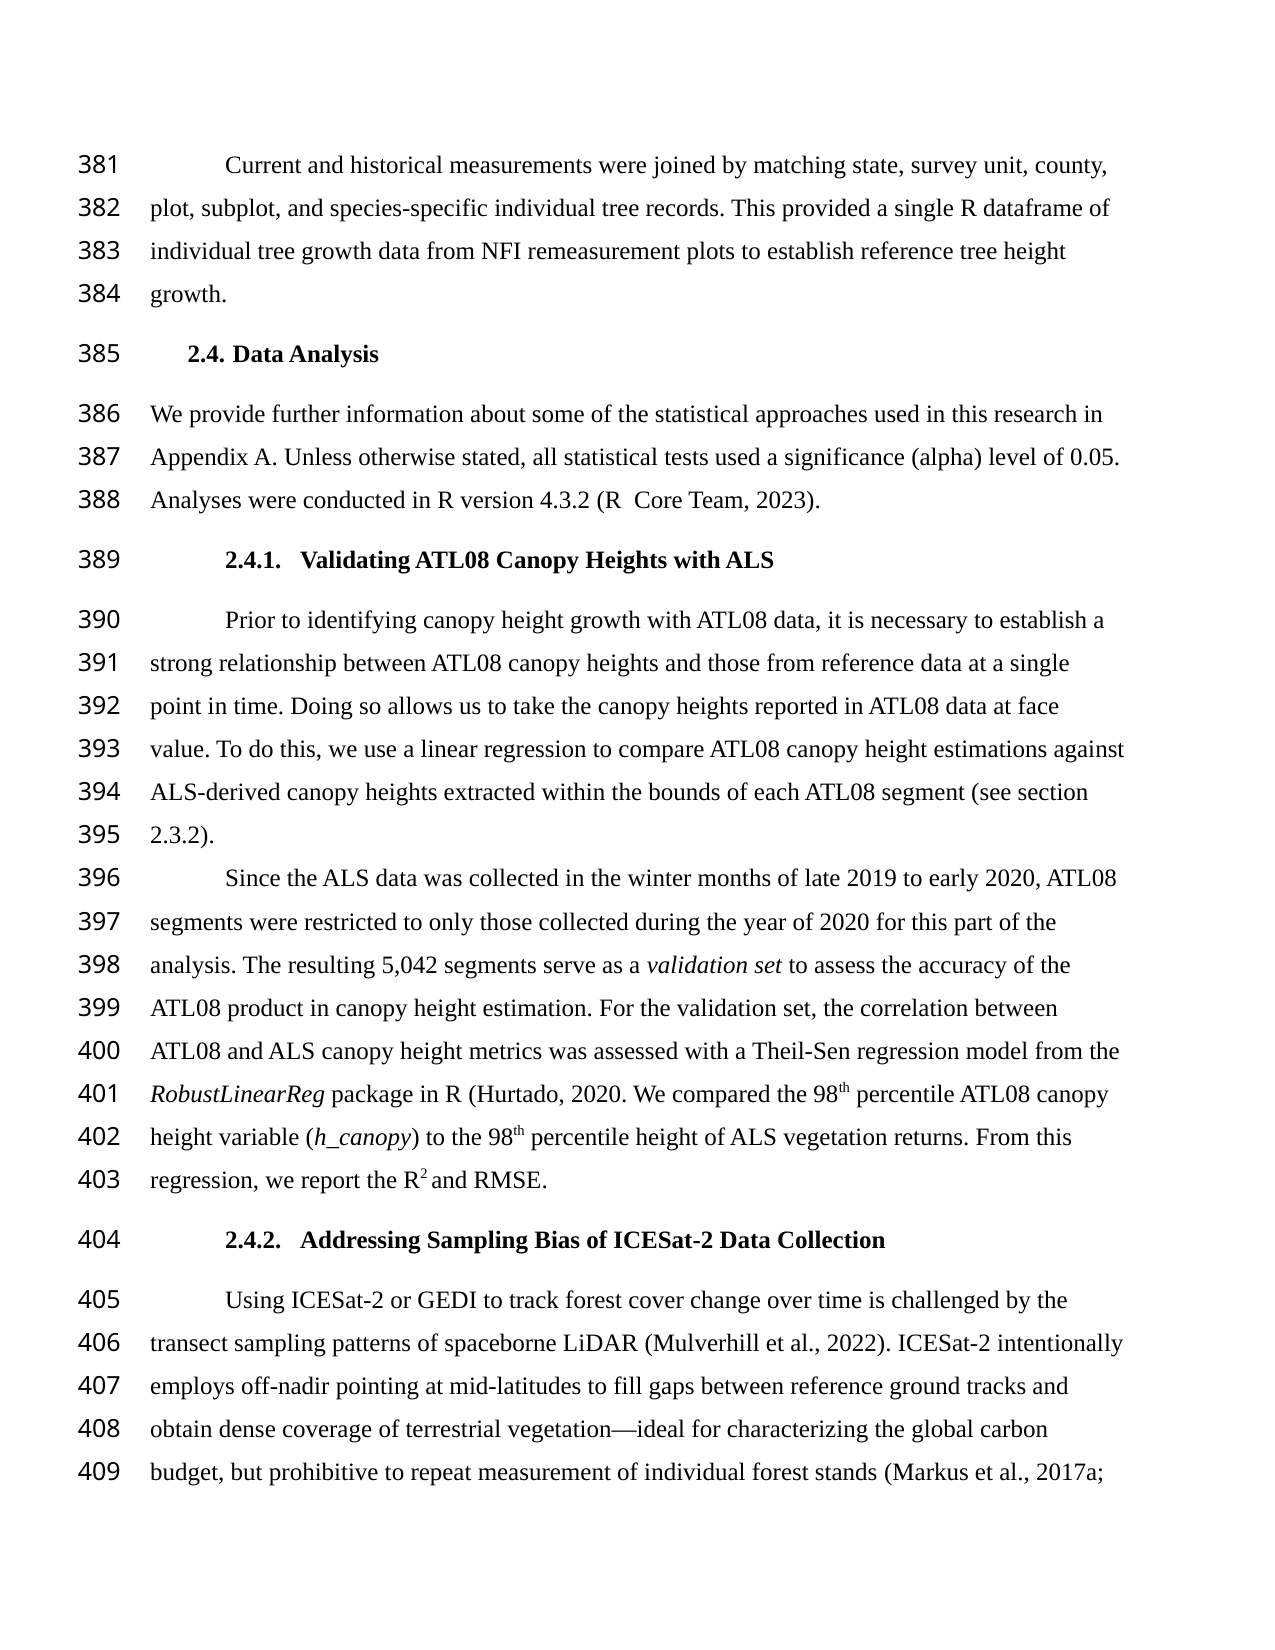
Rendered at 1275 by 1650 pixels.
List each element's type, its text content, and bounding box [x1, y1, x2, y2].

text Prior to identifying canopy height growth with ATL08 data, it is necessary to establish a strong relationship between ATL08 canopy heights and those from reference data at a single point in time. Doing so allows us to take the canopy heights reported in ATL08 data at face value. To do this, we use a linear regression to compare ATL08 canopy height estimations against ALS-derived canopy heights extracted within the bounds of each ATL08 segment (see section 2.3.2). [150, 605, 1125, 849]
text Current and historical measurements were joined by matching state, survey unit, county, plot, subplot, and species-specific individual tree records. This provided a single R dataframe of individual tree growth data from NFI remeasurement plots to establish reference tree height growth. [150, 150, 1125, 308]
text We provide further information about some of the statistical approaches used in this research in Appendix A. Unless otherwise stated, all statistical tests used a significance (alpha) level of 0.05. Analyses were conducted in R version 4.3.2 (R Core Team, 2023). [150, 399, 1125, 514]
list Validating ATL08 Canopy Heights with ALS [225, 545, 1125, 574]
list Addressing Sampling Bias of ICESat-2 Data Collection [225, 1225, 1125, 1254]
list Data Analysis [187, 339, 1125, 368]
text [150, 1285, 1125, 1486]
text Since the ALS data was collected in the winter months of late 2019 to early 2020, ATL08 segments were restricted to only those collected during the year of 2020 for this part of the analysis. The resulting 5,042 segments serve as a validation set to assess the accuracy of the ATL08 product in canopy height estimation. For the validation set, the correlation between ATL08 and ALS canopy height metrics was assessed with a Theil-Sen regression model from the RobustLinearReg package in R (Hurtado, 2020. We compared the 98th percentile ATL08 canopy height variable (h_canopy) to the 98th percentile height of ALS vegetation returns. From this regression, we report the R2 and RMSE. [150, 863, 1125, 1194]
